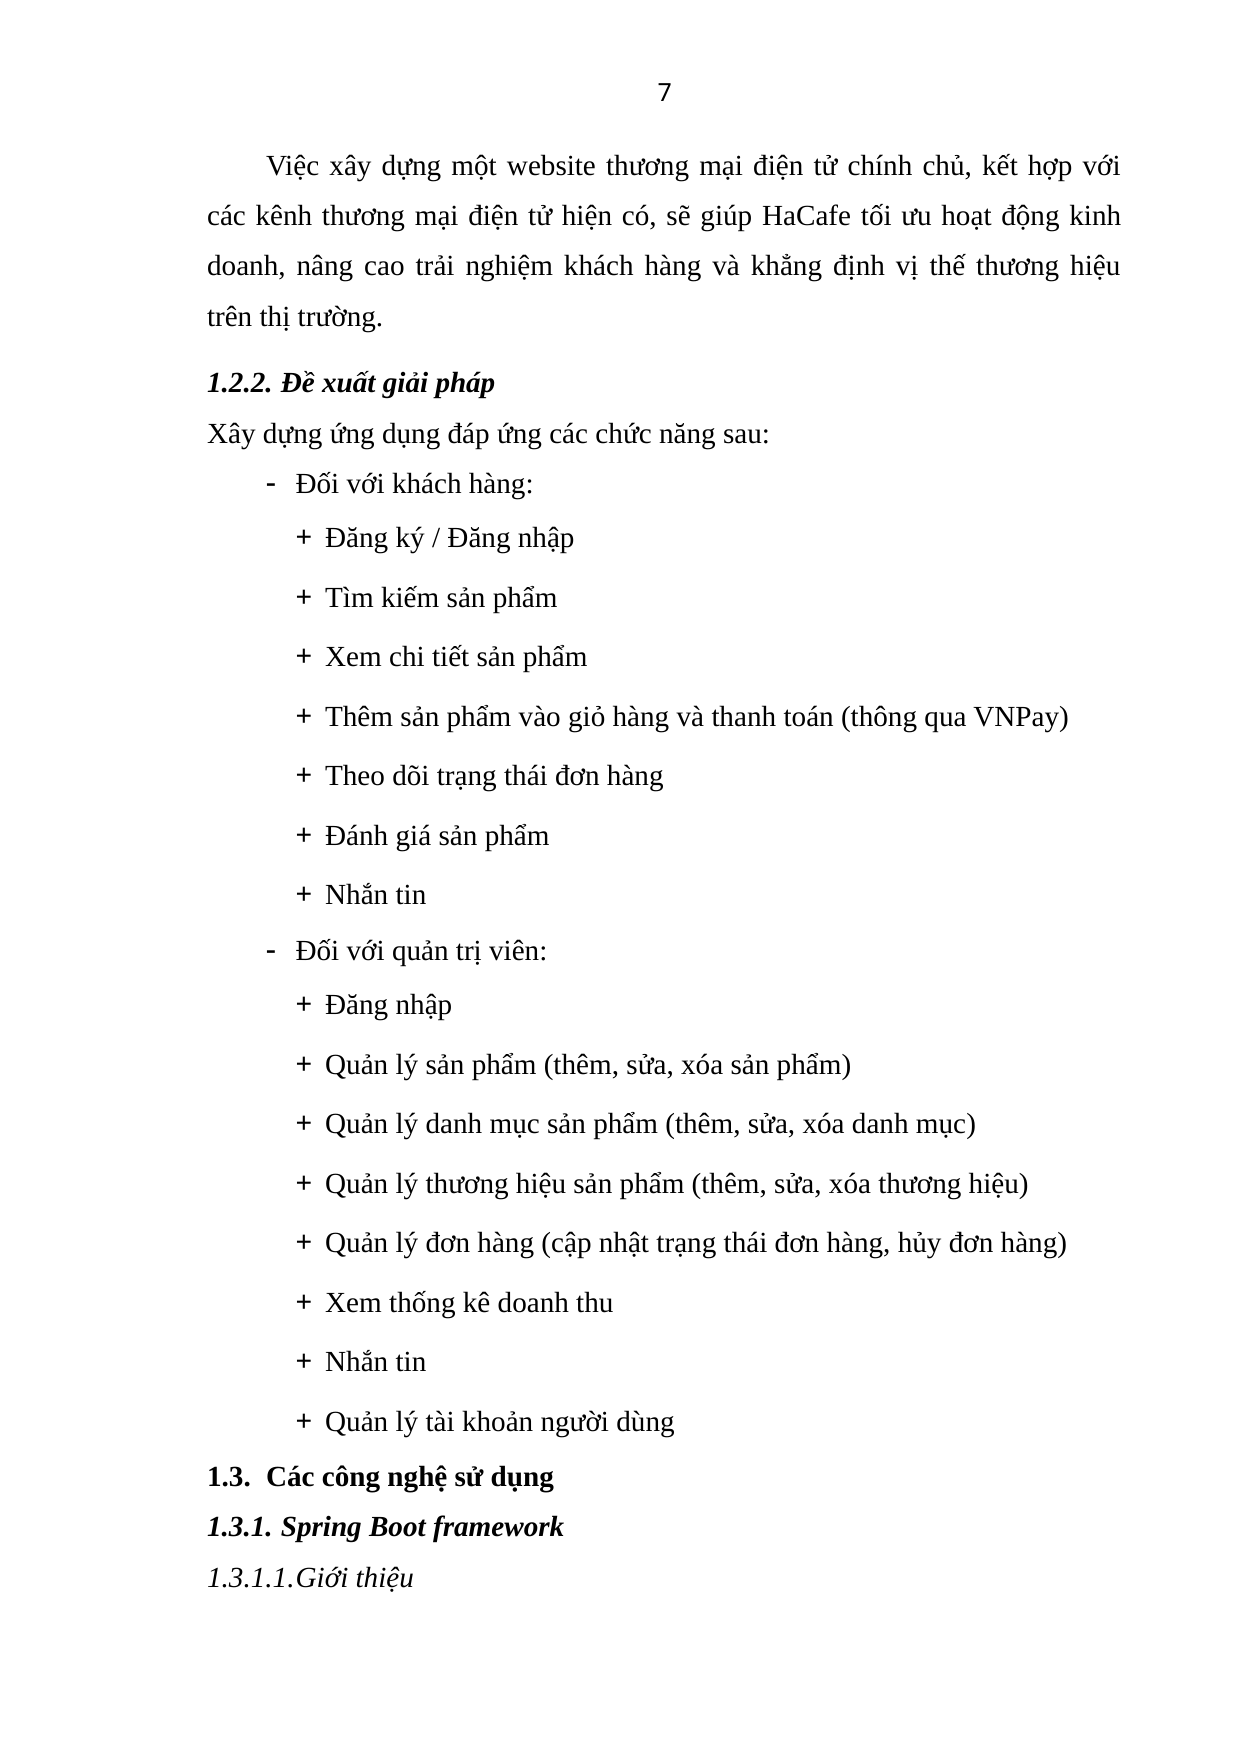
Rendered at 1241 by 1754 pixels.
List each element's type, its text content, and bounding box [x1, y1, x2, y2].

list Xây dựng ứng dụng đáp ứng các chức năng sau: [207, 416, 1122, 449]
list Quản lý danh mục sản phẩm (thêm, sửa, xóa danh mục) [295, 1102, 1122, 1142]
list Tìm kiếm sản phẩm [295, 576, 1122, 616]
list Quản lý đơn hàng (cập nhật trạng thái đơn hàng, hủy đơn hàng) [295, 1221, 1122, 1261]
list Các công nghệ sử dụng [207, 1459, 1122, 1493]
list Quản lý sản phẩm (thêm, sửa, xóa sản phẩm) [295, 1043, 1122, 1083]
list Nhắn tin [295, 873, 1122, 913]
list Theo dõi trạng thái đơn hàng [295, 754, 1122, 794]
list Đối với quản trị viên: [266, 933, 1122, 967]
list Đối với khách hàng: [266, 466, 1122, 500]
list Đề xuất giải pháp [207, 366, 1122, 399]
text Việc xây dựng một website thương mại điện tử chính chủ, kết hợp với các kênh thương mại điện tử hiện có, sẽ giúp HaCafe tối ưu hoạt động kinh doanh, nâng cao trải nghiệm khách hàng và khẳng định vị thế thương hiệu trên thị trường. [207, 148, 1122, 332]
list Đăng ký / Đăng nhập [295, 517, 1122, 556]
list Xem thống kê doanh thu [295, 1281, 1122, 1321]
list Nhắn tin [295, 1340, 1122, 1380]
list Xem chi tiết sản phẩm [295, 636, 1122, 675]
list Spring Boot framework [207, 1509, 1122, 1543]
list Đánh giá sản phẩm [295, 814, 1122, 854]
list Quản lý thương hiệu sản phẩm (thêm, sửa, xóa thương hiệu) [295, 1162, 1122, 1202]
list Thêm sản phẩm vào giỏ hàng và thanh toán (thông qua VNPay) [295, 695, 1122, 735]
list Đăng nhập [295, 983, 1122, 1023]
list Quản lý tài khoản người dùng [295, 1400, 1122, 1439]
list Giới thiệu [207, 1560, 1122, 1593]
